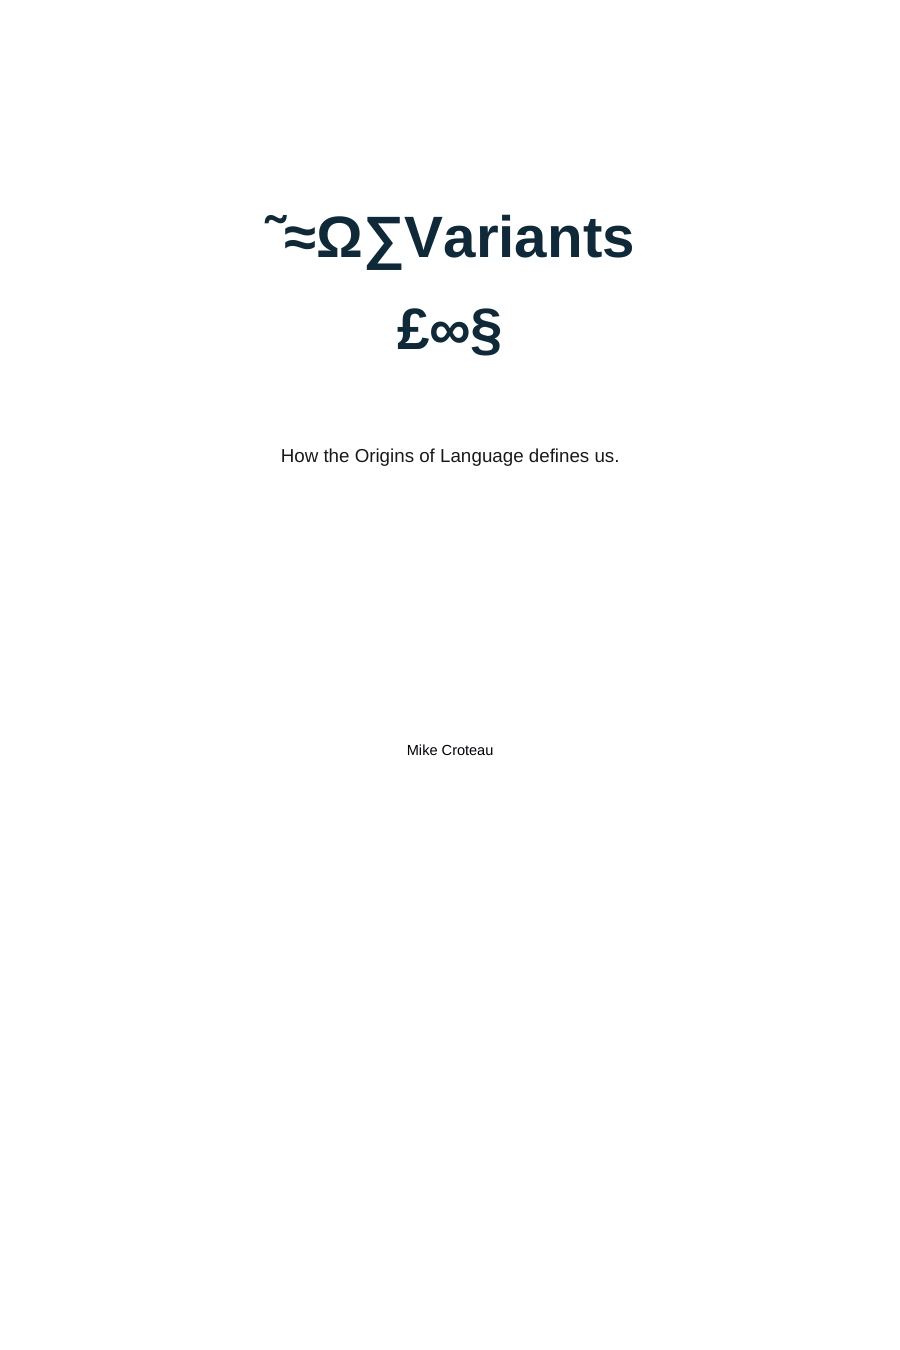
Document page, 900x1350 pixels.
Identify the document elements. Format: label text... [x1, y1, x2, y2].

text ˜≈Ω∑Variants [75, 202, 825, 269]
text Mike Croteau [75, 741, 825, 758]
text £∞§ [75, 294, 825, 361]
text How the Origins of Language defines us. [75, 445, 825, 467]
